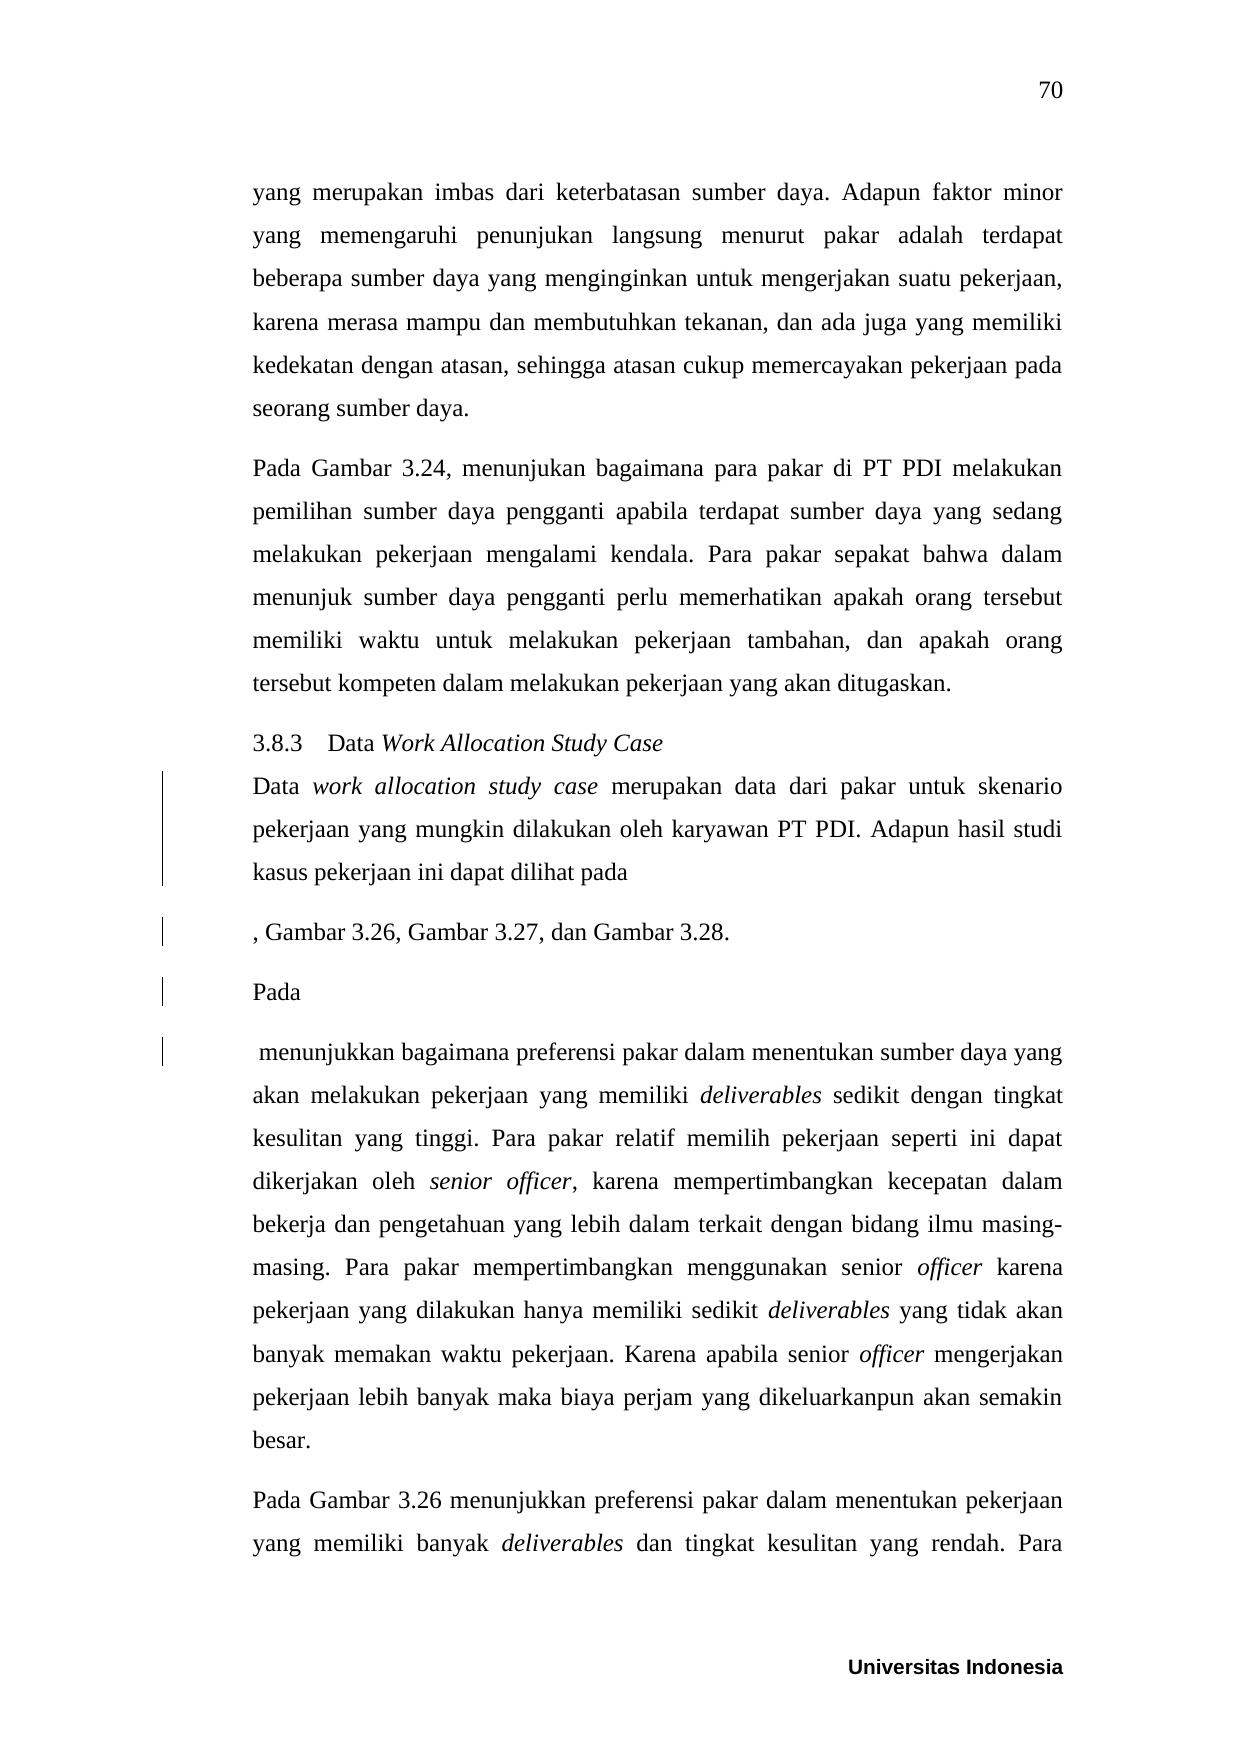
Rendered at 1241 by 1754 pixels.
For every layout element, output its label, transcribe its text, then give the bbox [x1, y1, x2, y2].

subtitle Data Work Allocation Study Case [252, 728, 1063, 757]
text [252, 177, 1063, 422]
text Pada [252, 977, 1063, 1006]
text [252, 1485, 1063, 1557]
text Data work allocation study case merupakan data dari pakar untuk skenario pekerjaan yang mungkin dilakukan oleh karyawan PT PDI. Adapun hasil studi kasus pekerjaan ini dapat dilihat pada [252, 771, 1063, 886]
